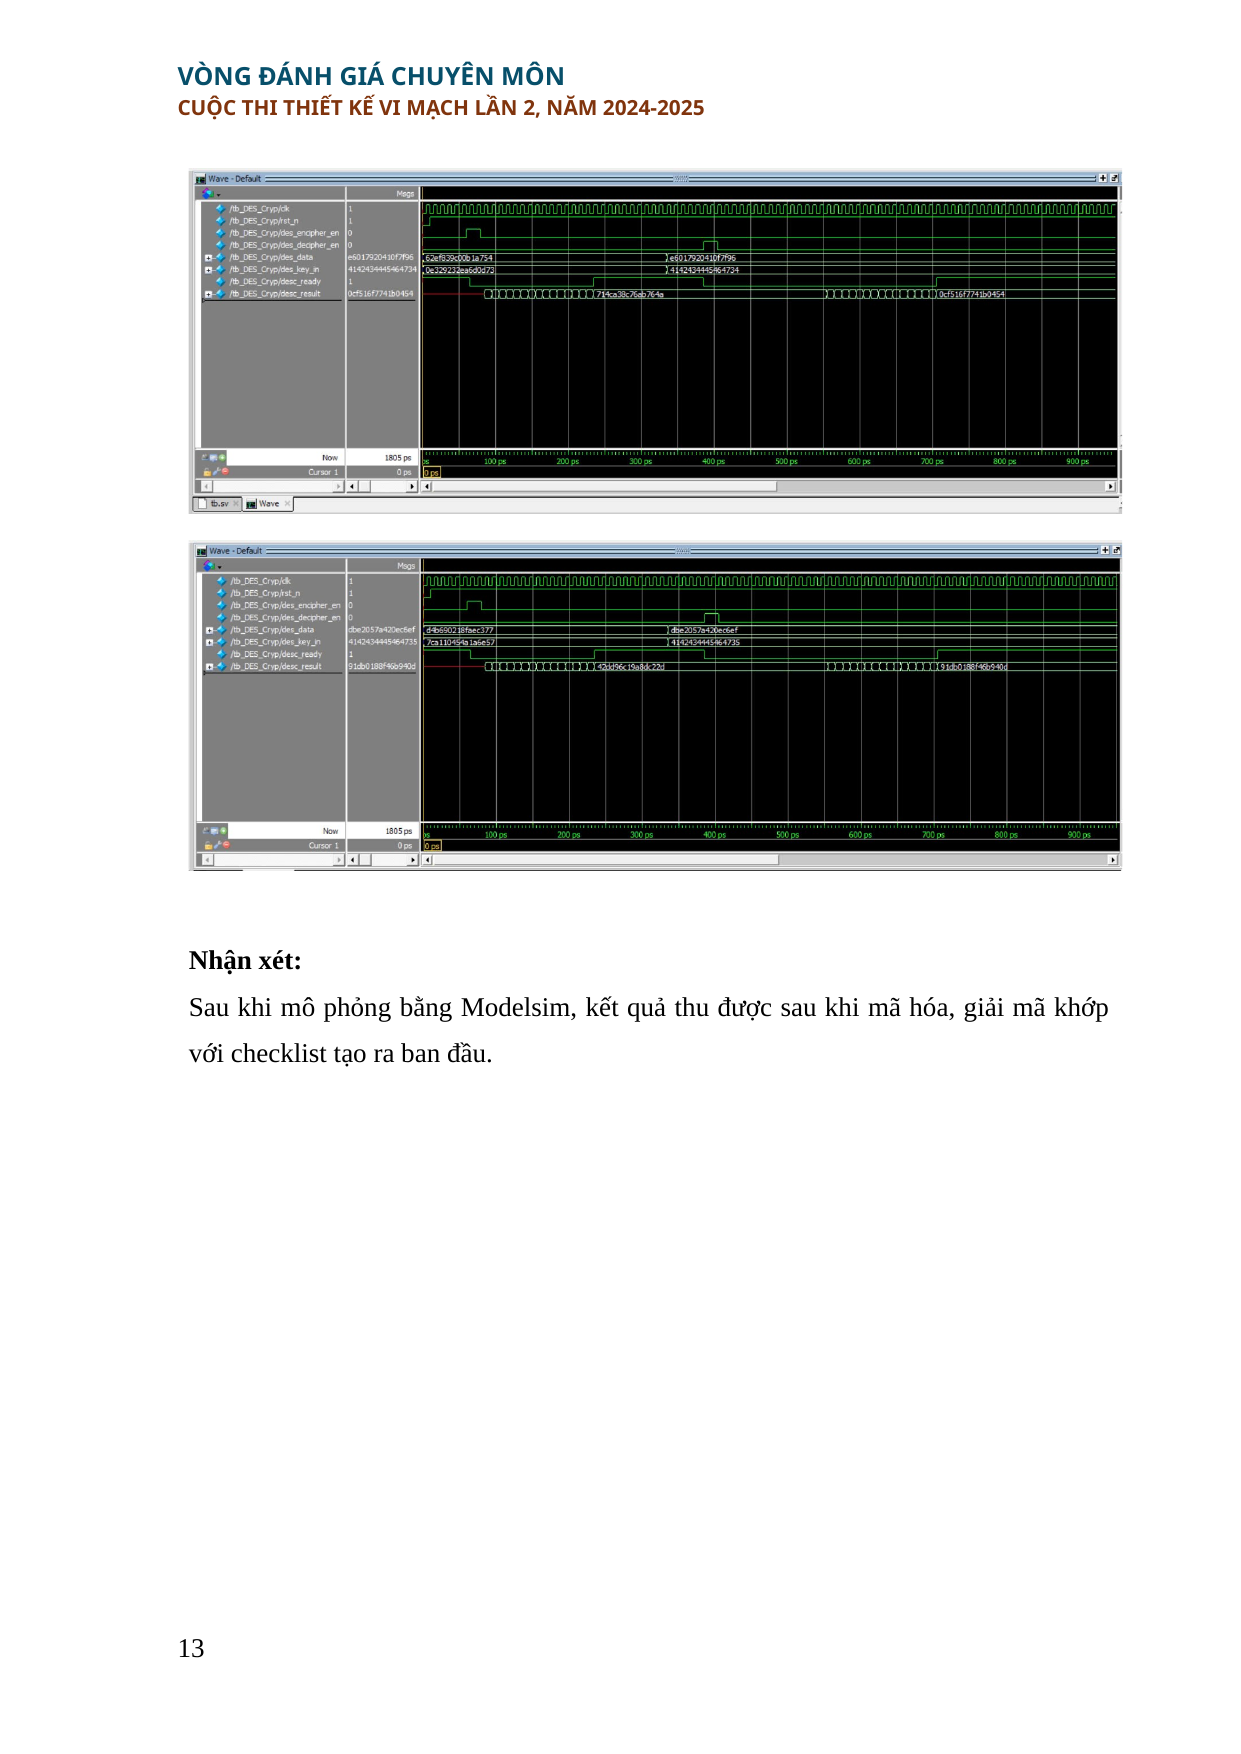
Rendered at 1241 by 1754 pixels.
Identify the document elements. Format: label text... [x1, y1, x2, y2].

picture [188, 168, 1123, 514]
table_cell [177, 528, 1122, 885]
table_cell Nhận xét: Sau khi mô phỏng bằng Modelsim, kết quả thu được sau khi mã hóa, giải mã khớp với checklist tạo ra ban đầu. [177, 885, 1122, 1083]
picture [188, 540, 1123, 871]
table_cell [177, 156, 1122, 528]
